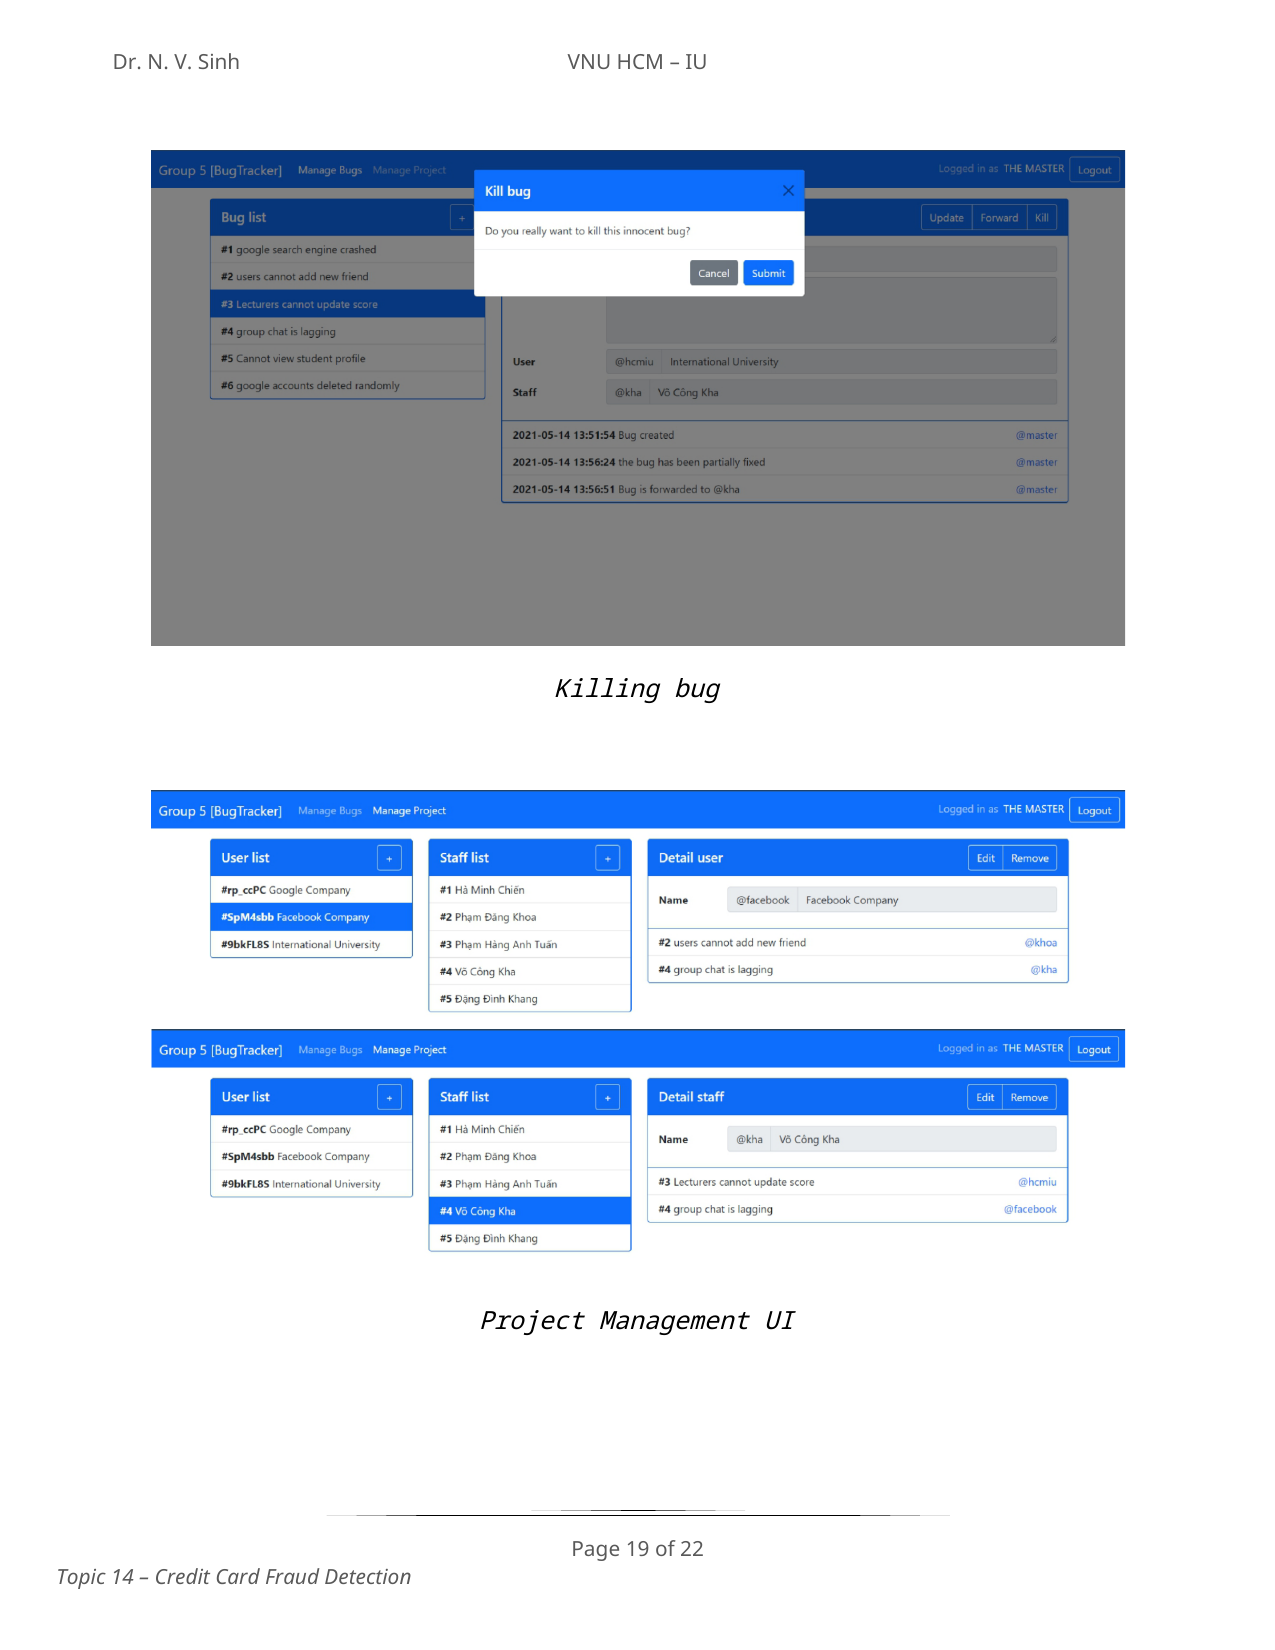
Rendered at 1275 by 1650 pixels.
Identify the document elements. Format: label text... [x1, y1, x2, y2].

picture [150, 790, 1125, 1026]
picture [150, 1029, 1125, 1278]
picture [150, 150, 1125, 646]
text Project Management UI [150, 1302, 1125, 1336]
text Killing bug [150, 670, 1125, 704]
